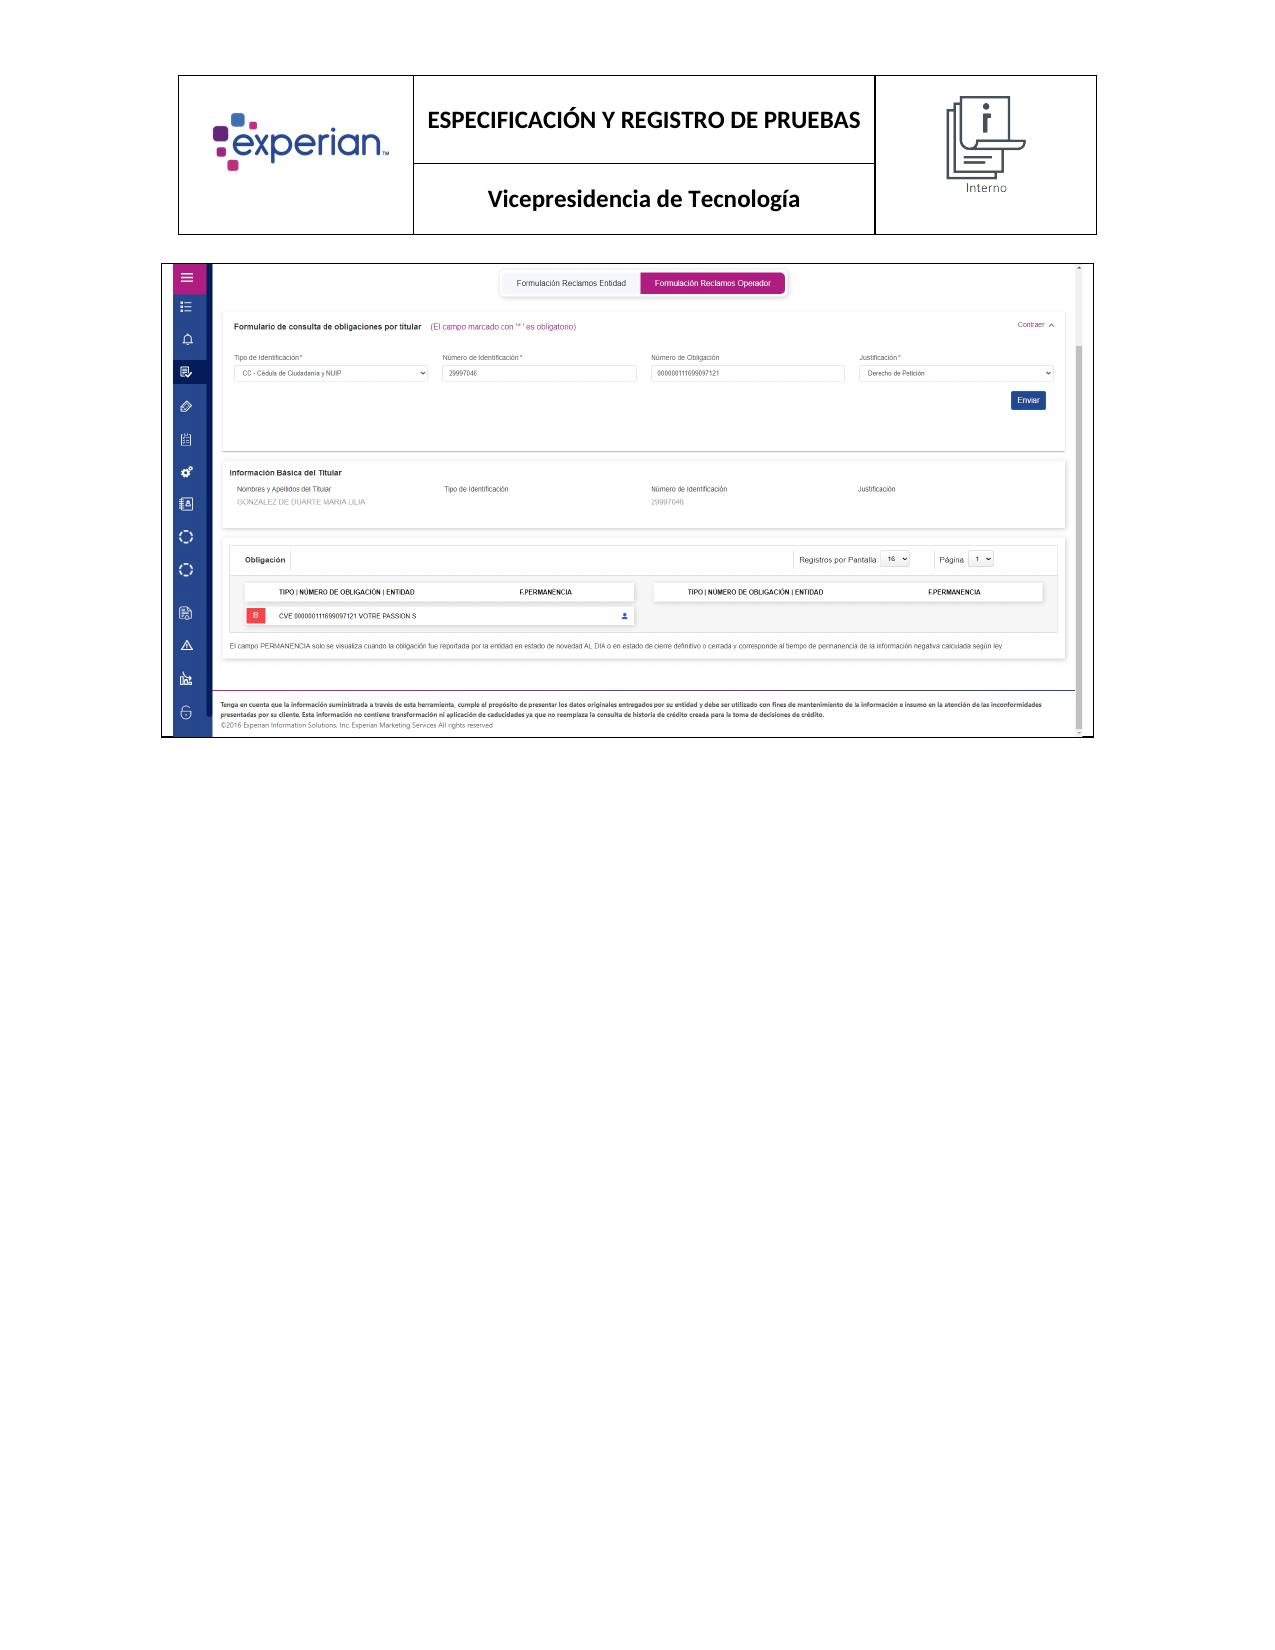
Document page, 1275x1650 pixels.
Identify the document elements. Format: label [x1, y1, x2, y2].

picture [946, 91, 1026, 193]
picture [173, 264, 1083, 737]
table_cell [1083, 264, 1093, 736]
table_cell [162, 264, 173, 736]
picture [191, 91, 401, 192]
